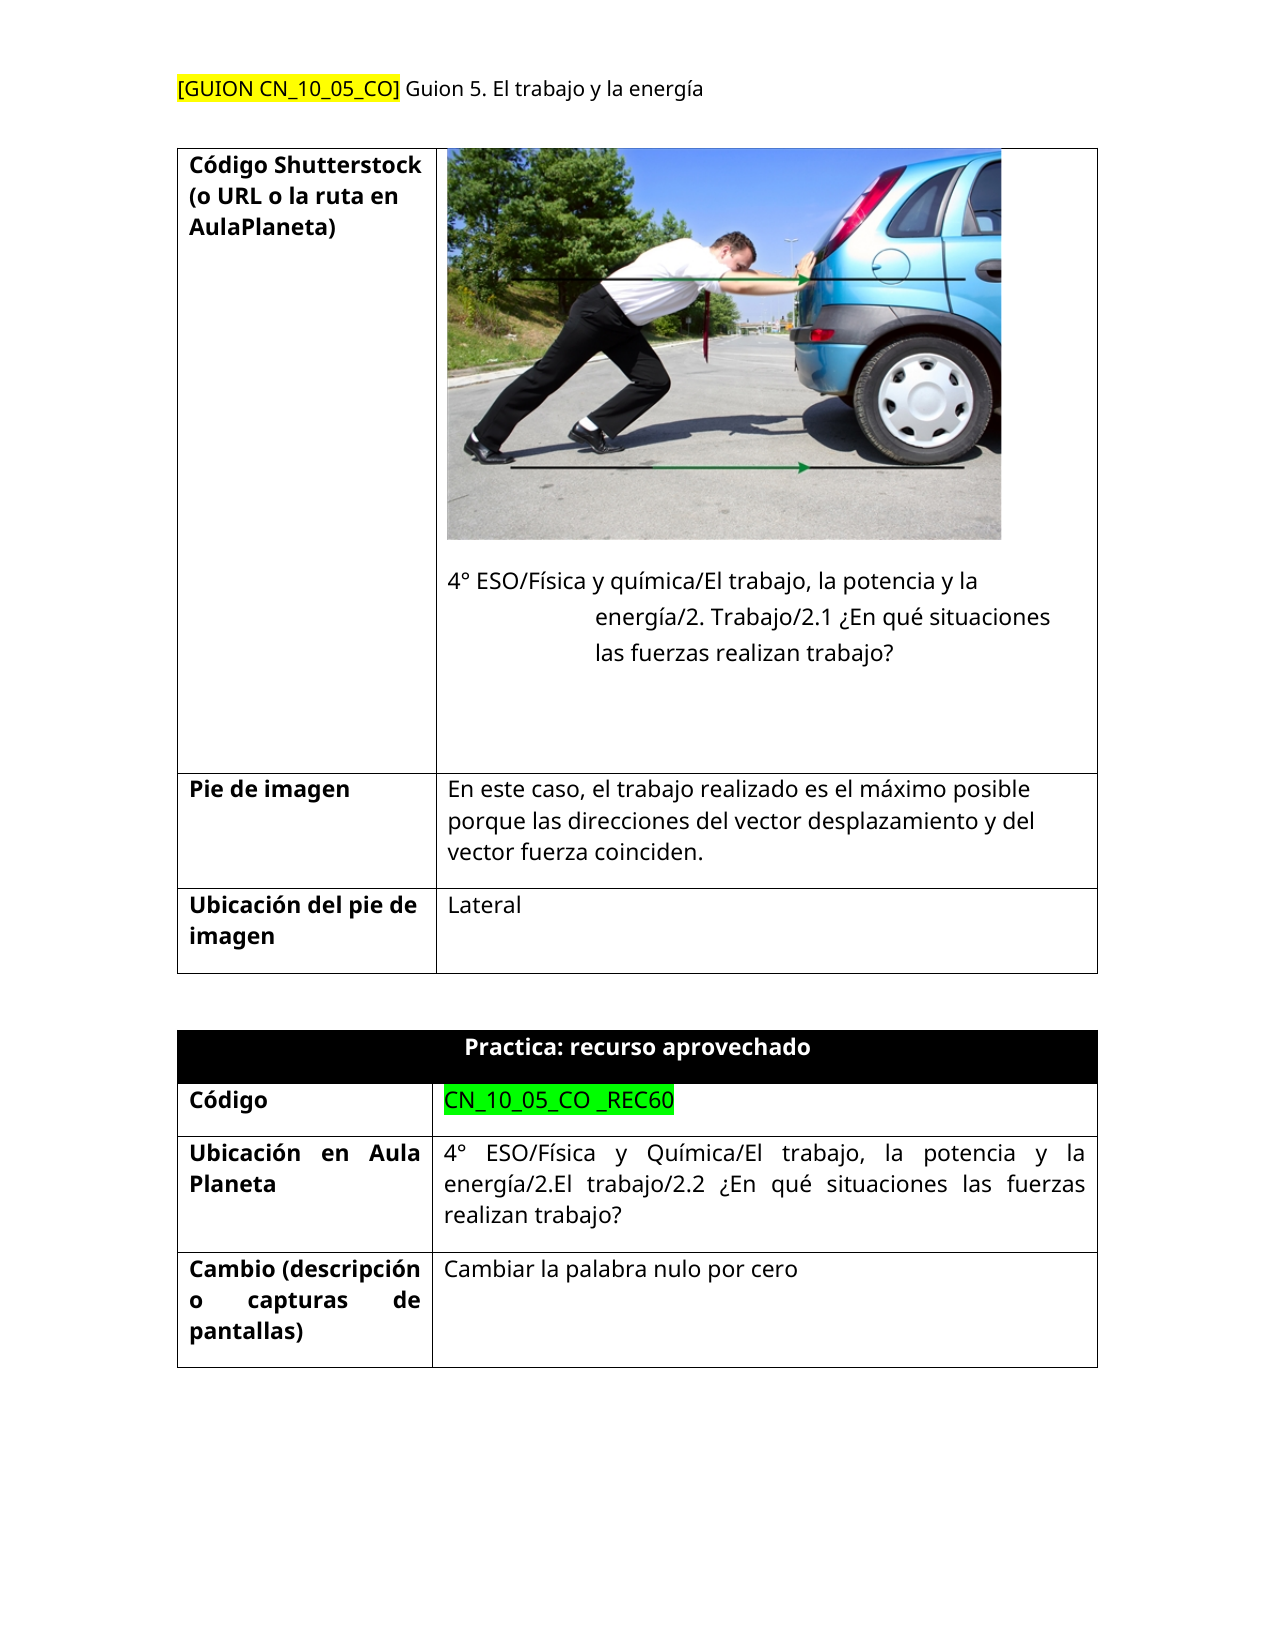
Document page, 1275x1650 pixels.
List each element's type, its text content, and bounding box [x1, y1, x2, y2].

table_cell Ubicación en Aula Planeta [178, 1137, 432, 1252]
table_cell 4° ESO/Física y Química/El trabajo, la potencia y la energía/2.El trabajo/2.2 ¿En qué situaciones las fuerzas realizan trabajo? [433, 1137, 1097, 1252]
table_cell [178, 1253, 432, 1367]
table_cell 4° ESO/Física y química/El trabajo, la potencia y la energía/2. Trabajo/2.1 ¿En qué situaciones las fuerzas realizan trabajo? [437, 149, 1097, 772]
table_cell En este caso, el trabajo realizado es el máximo posible porque las direcciones del vector desplazamiento y del vector fuerza coinciden. [437, 774, 1097, 888]
table_cell CN_10_05_CO _REC60 [433, 1084, 1097, 1136]
picture [447, 148, 1002, 540]
table_cell Pie de imagen [178, 774, 436, 888]
table_cell Código [178, 1084, 432, 1136]
table_cell Ubicación del pie de imagen [178, 889, 436, 972]
table_cell Lateral [437, 889, 1097, 972]
table_cell Código Shutterstock (o URL o la ruta en AulaPlaneta) [178, 149, 436, 772]
table_header Practica: recurso aprovechado [178, 1031, 1097, 1083]
table_cell Cambiar la palabra nulo por cero [433, 1253, 1097, 1367]
